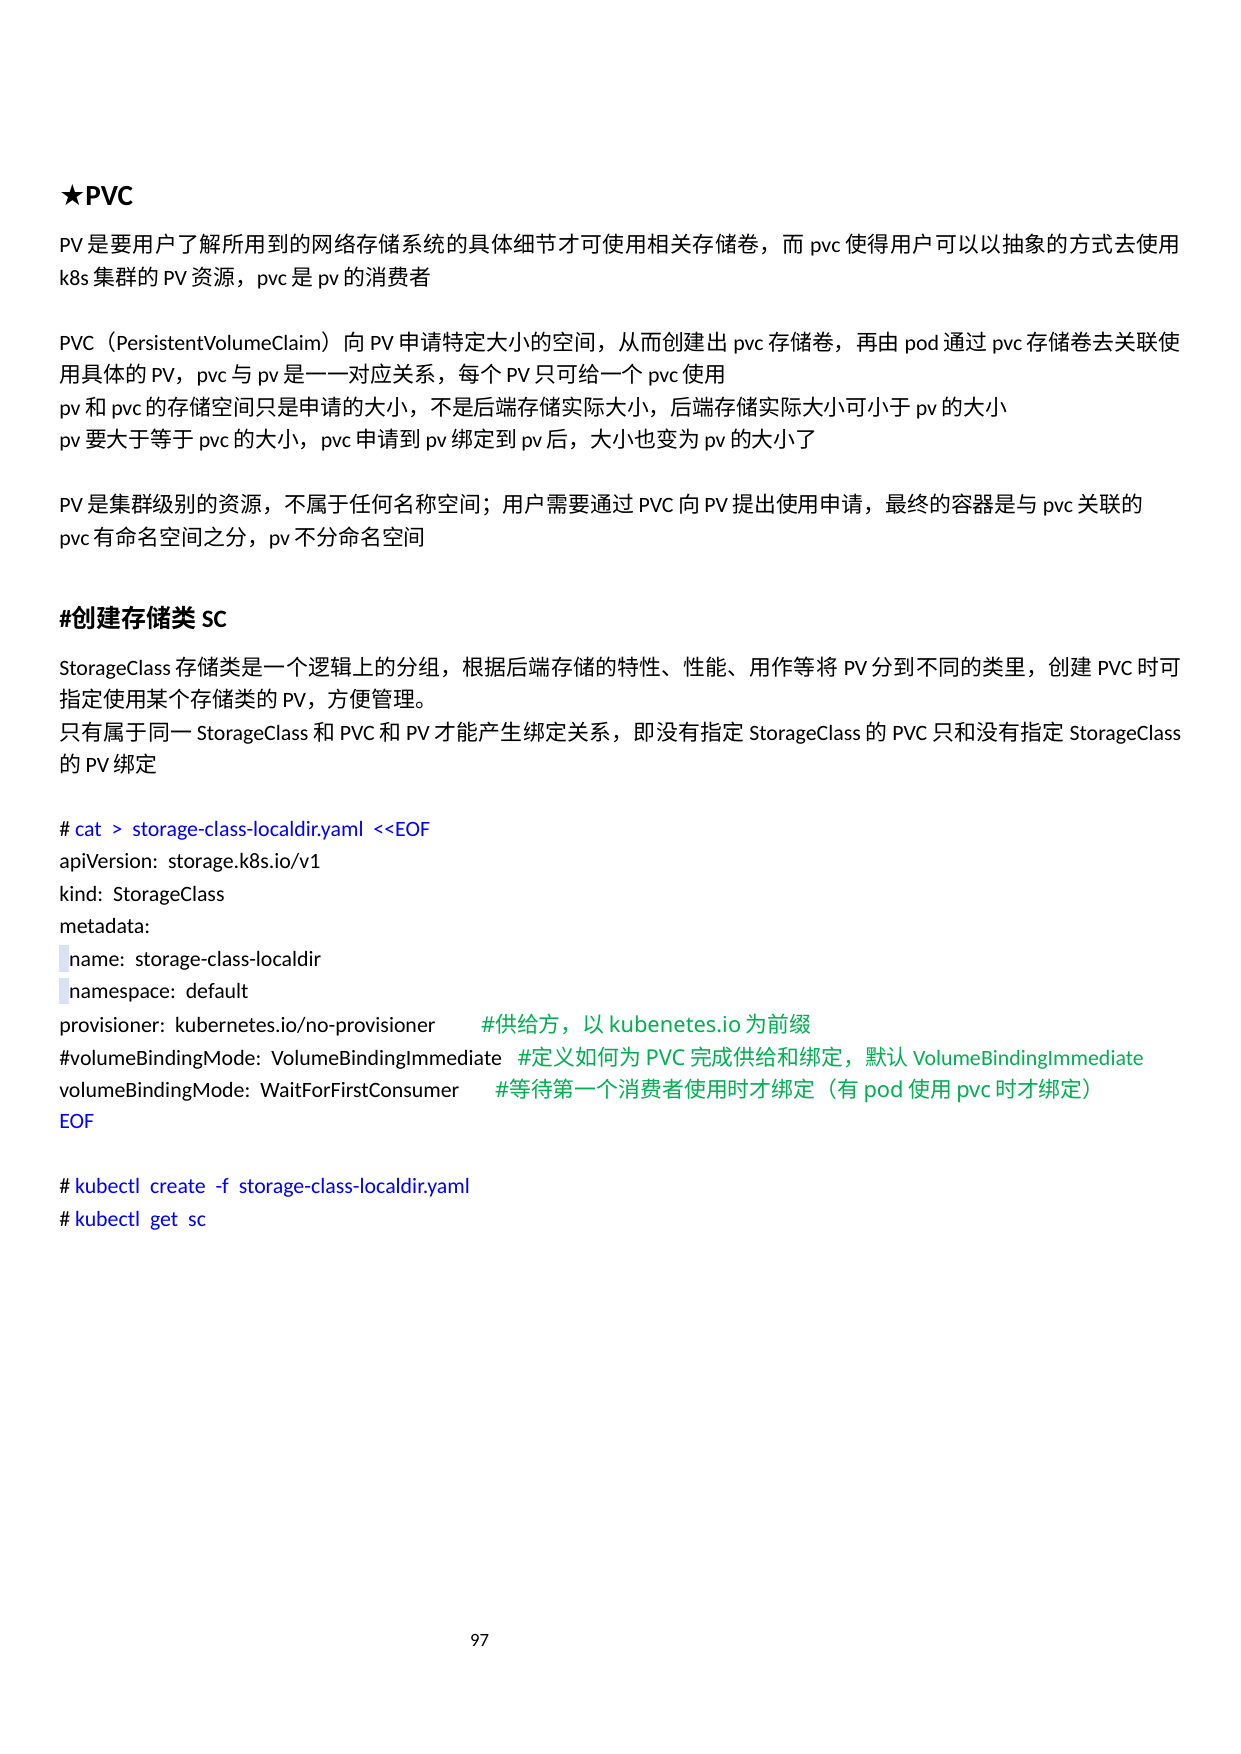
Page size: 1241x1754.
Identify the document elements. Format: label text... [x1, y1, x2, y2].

text namespace: default [59, 974, 1181, 1007]
text provisioner: kubernetes.io/no-provisioner #供给方，以kubenetes.io为前缀 [59, 1007, 1181, 1039]
text metadata: [59, 909, 1181, 942]
text StorageClass存储类是一个逻辑上的分组，根据后端存储的特性、性能、用作等将PV分到不同的类里，创建PVC时可指定使用某个存储类的PV，方便管理。 [59, 649, 1181, 714]
text EOF [59, 1104, 1181, 1137]
text pv和pvc的存储空间只是申请的大小，不是后端存储实际大小，后端存储实际大小可小于pv的大小 [59, 389, 1181, 422]
text PV是集群级别的资源，不属于任何名称空间；用户需要通过PVC向PV提出使用申请，最终的容器是与pvc关联的 [59, 487, 1181, 519]
text pvc有命名空间之分，pv不分命名空间 [59, 519, 1181, 552]
text # cat > storage-class-localdir.yaml <<EOF [59, 812, 1181, 844]
text PVC（PersistentVolumeClaim）向PV申请特定大小的空间，从而创建出pvc存储卷，再由pod通过pvc存储卷去关联使用具体的PV，pvc与pv是一一对应关系，每个PV只可给一个pvc使用 [59, 324, 1181, 389]
text apiVersion: storage.k8s.io/v1 [59, 844, 1181, 877]
text 只有属于同一StorageClass和PVC和PV才能产生绑定关系，即没有指定StorageClass的PVC只和没有指定StorageClass的PV绑定 [59, 714, 1181, 779]
text ★PVC [59, 162, 1181, 227]
text PV是要用户了解所用到的网络存储系统的具体细节才可使用相关存储卷，而pvc使得用户可以以抽象的方式去使用k8s集群的PV资源，pvc是pv的消费者 [59, 227, 1181, 292]
text kind: StorageClass [59, 877, 1181, 909]
text pv要大于等于pvc的大小，pvc申请到pv绑定到pv后，大小也变为pv的大小了 [59, 422, 1181, 454]
text #volumeBindingMode: VolumeBindingImmediate #定义如何为PVC完成供给和绑定，默认VolumeBindingImmediate [59, 1039, 1181, 1072]
text # kubectl create -f storage-class-localdir.yaml [59, 1169, 1181, 1202]
text name: storage-class-localdir [59, 942, 1181, 974]
text # kubectl get sc [59, 1202, 1181, 1234]
text #创建存储类SC [59, 584, 1181, 649]
text volumeBindingMode: WaitForFirstConsumer #等待第一个消费者使用时才绑定（有pod使用pvc时才绑定） [59, 1072, 1181, 1104]
